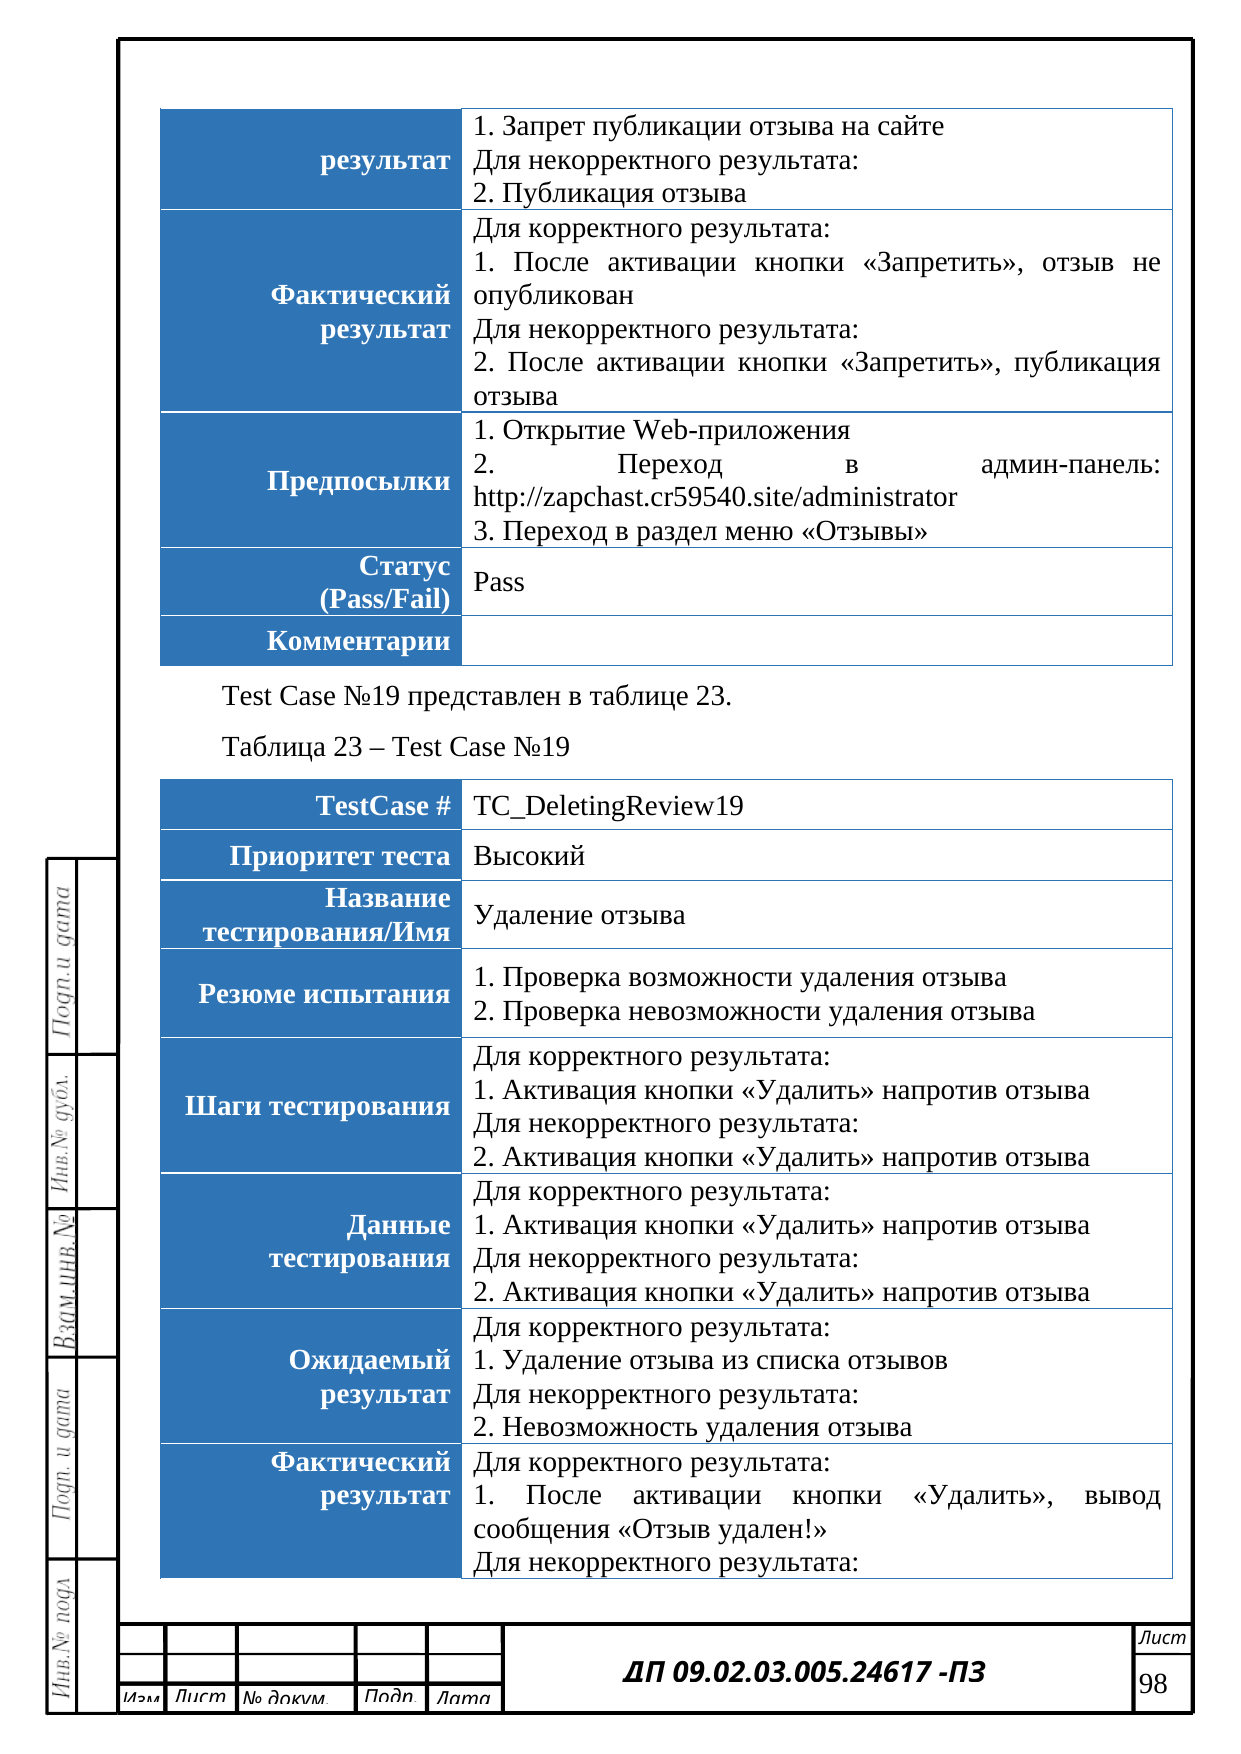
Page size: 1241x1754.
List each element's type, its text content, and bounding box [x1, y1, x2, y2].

table_cell Статус (Pass/Fail) [161, 548, 461, 615]
table_cell Данные тестирования [161, 1174, 461, 1308]
table_cell Комментарии [161, 616, 461, 665]
table_cell Удаление отзыва [462, 881, 1172, 948]
table_cell Предпосылки [161, 413, 461, 547]
table_cell Pass [462, 548, 1172, 615]
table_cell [462, 1444, 1172, 1578]
table_header TestCase # [161, 780, 461, 829]
table_cell Ожидаемый результат [161, 109, 461, 209]
table_cell Для корректного результата: 1. Удаление отзыва из списка отзывов Для некорректного результата: 2. Невозможность удаления отзыва [462, 1309, 1172, 1443]
table_header TC_DeletingReview19 [462, 780, 1172, 829]
text Таблица 23 – Test Case №19 [148, 729, 1181, 762]
table_cell Для корректного результата: 1. После активации кнопки «Запретить», отзыв не опубликован Для некорректного результата: 2. После активации кнопки «Запретить», публикация отзыва [462, 210, 1172, 411]
table_cell Для корректного результата: 1. Активация кнопки «Удалить» напротив отзыва Для некорректного результата: 2. Активация кнопки «Удалить» напротив отзыва [462, 1038, 1172, 1172]
text Test Case №19 представлен в таблице 23. [148, 678, 1181, 712]
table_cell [161, 1444, 461, 1578]
table_cell Высокий [462, 830, 1172, 879]
table_cell Шаги тестирования [161, 1038, 461, 1172]
table_cell [462, 616, 1172, 665]
table_cell 1. Проверка возможности удаления отзыва 2. Проверка невозможности удаления отзыва [462, 949, 1172, 1037]
table_cell Ожидаемый результат [161, 1309, 461, 1443]
table_cell Название тестирования/Имя [161, 881, 461, 948]
table_cell Приоритет теста [161, 830, 461, 879]
table_cell Фактический результат [161, 210, 461, 411]
table_cell 1. Открытие Web-приложения 2. Переход в админ-панель: http://zapchast.cr59540.site/administrator 3. Переход в раздел меню «Отзывы» [462, 413, 1172, 547]
table_cell Резюме испытания [161, 949, 461, 1037]
table_cell Для корректного результата: 1. Активация кнопки «Удалить» напротив отзыва Для некорректного результата: 2. Активация кнопки «Удалить» напротив отзыва [462, 1174, 1172, 1308]
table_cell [462, 109, 1172, 209]
